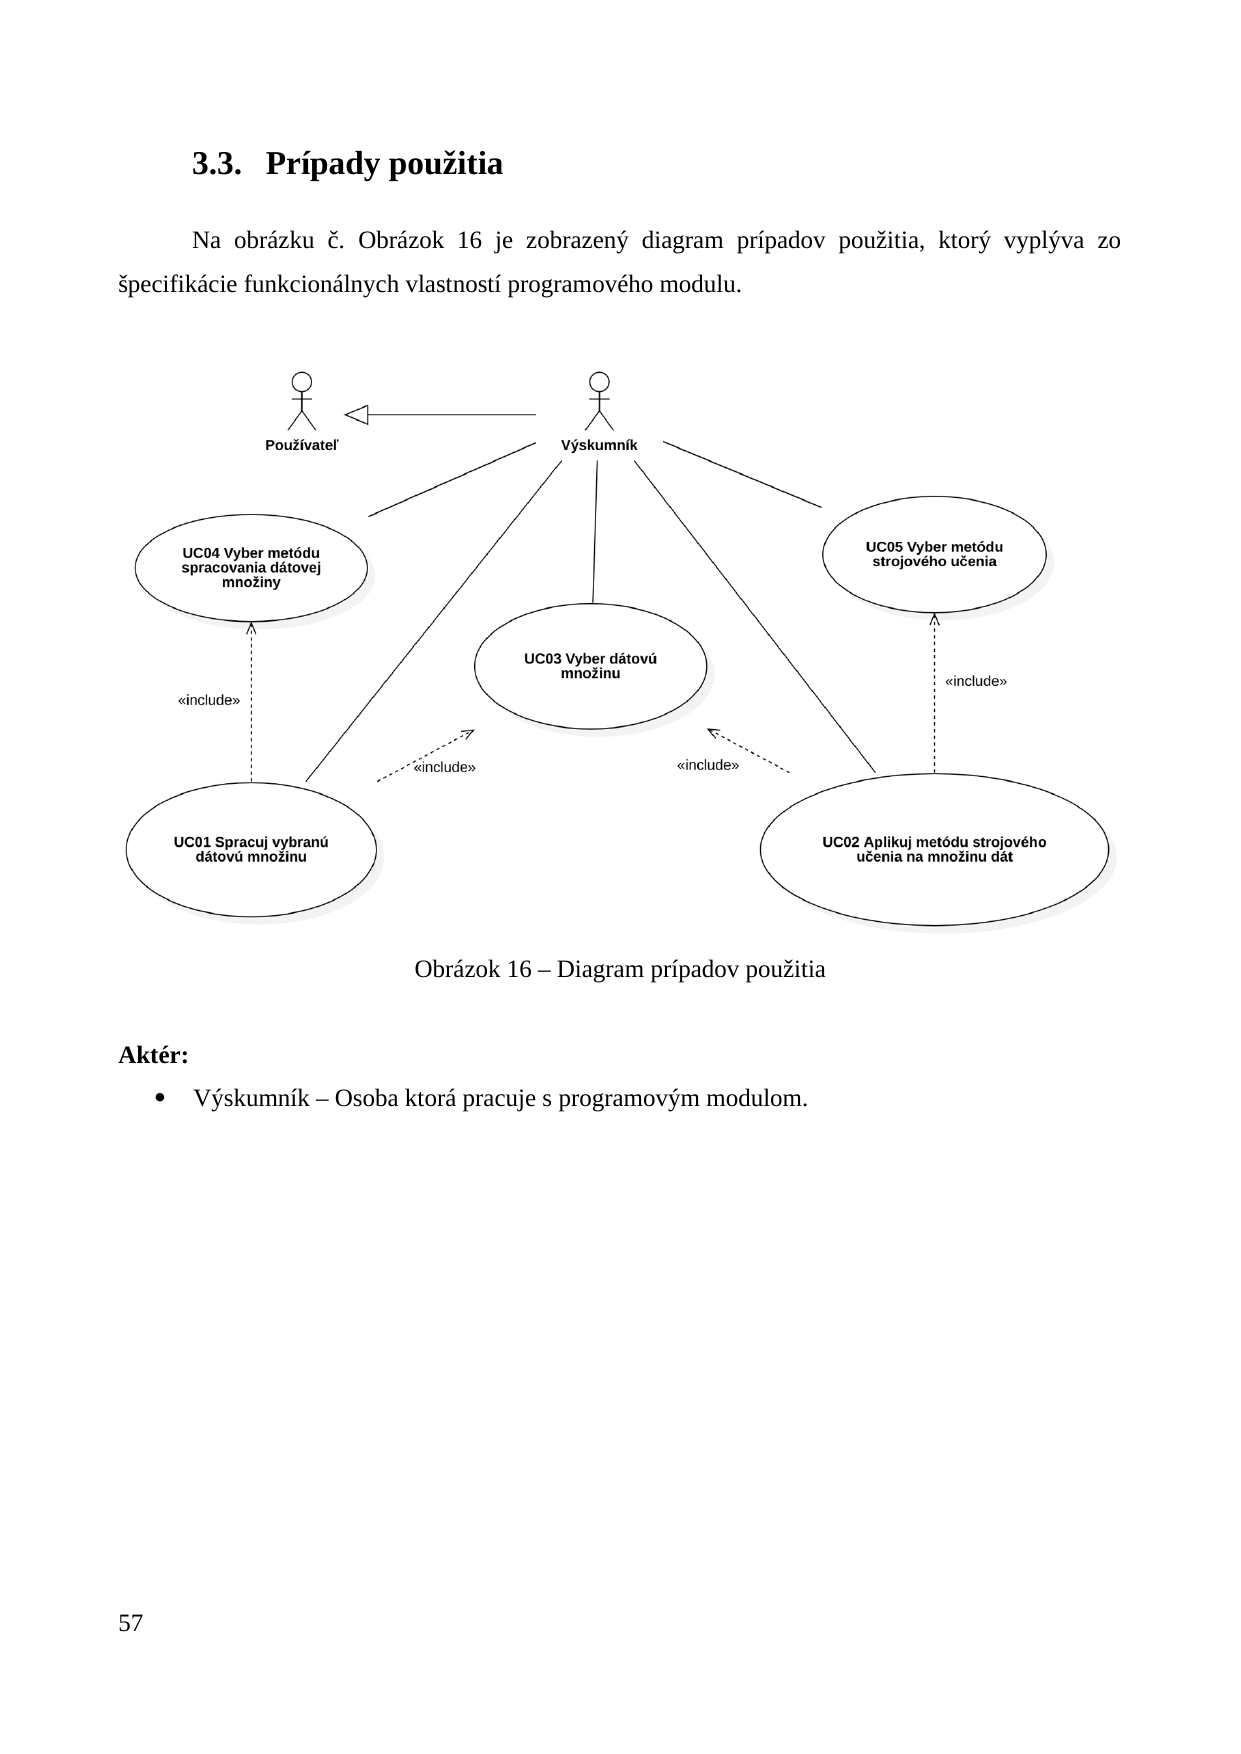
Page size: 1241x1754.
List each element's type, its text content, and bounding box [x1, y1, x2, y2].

text Aktér: [118, 1040, 1122, 1069]
picture [118, 355, 1123, 940]
subtitle Prípady použitia [192, 143, 1122, 181]
text Obrázok – Diagram prípadov použitia [118, 954, 1122, 983]
list Výskumník – Osoba ktorá pracuje s programovým modulom. [156, 1083, 1122, 1112]
text Na obrázku č. 15 je zobrazený diagram prípadov použitia, ktorý vyplýva zo špecifikácie funkcionálnych vlastností programového modulu. [118, 226, 1122, 297]
